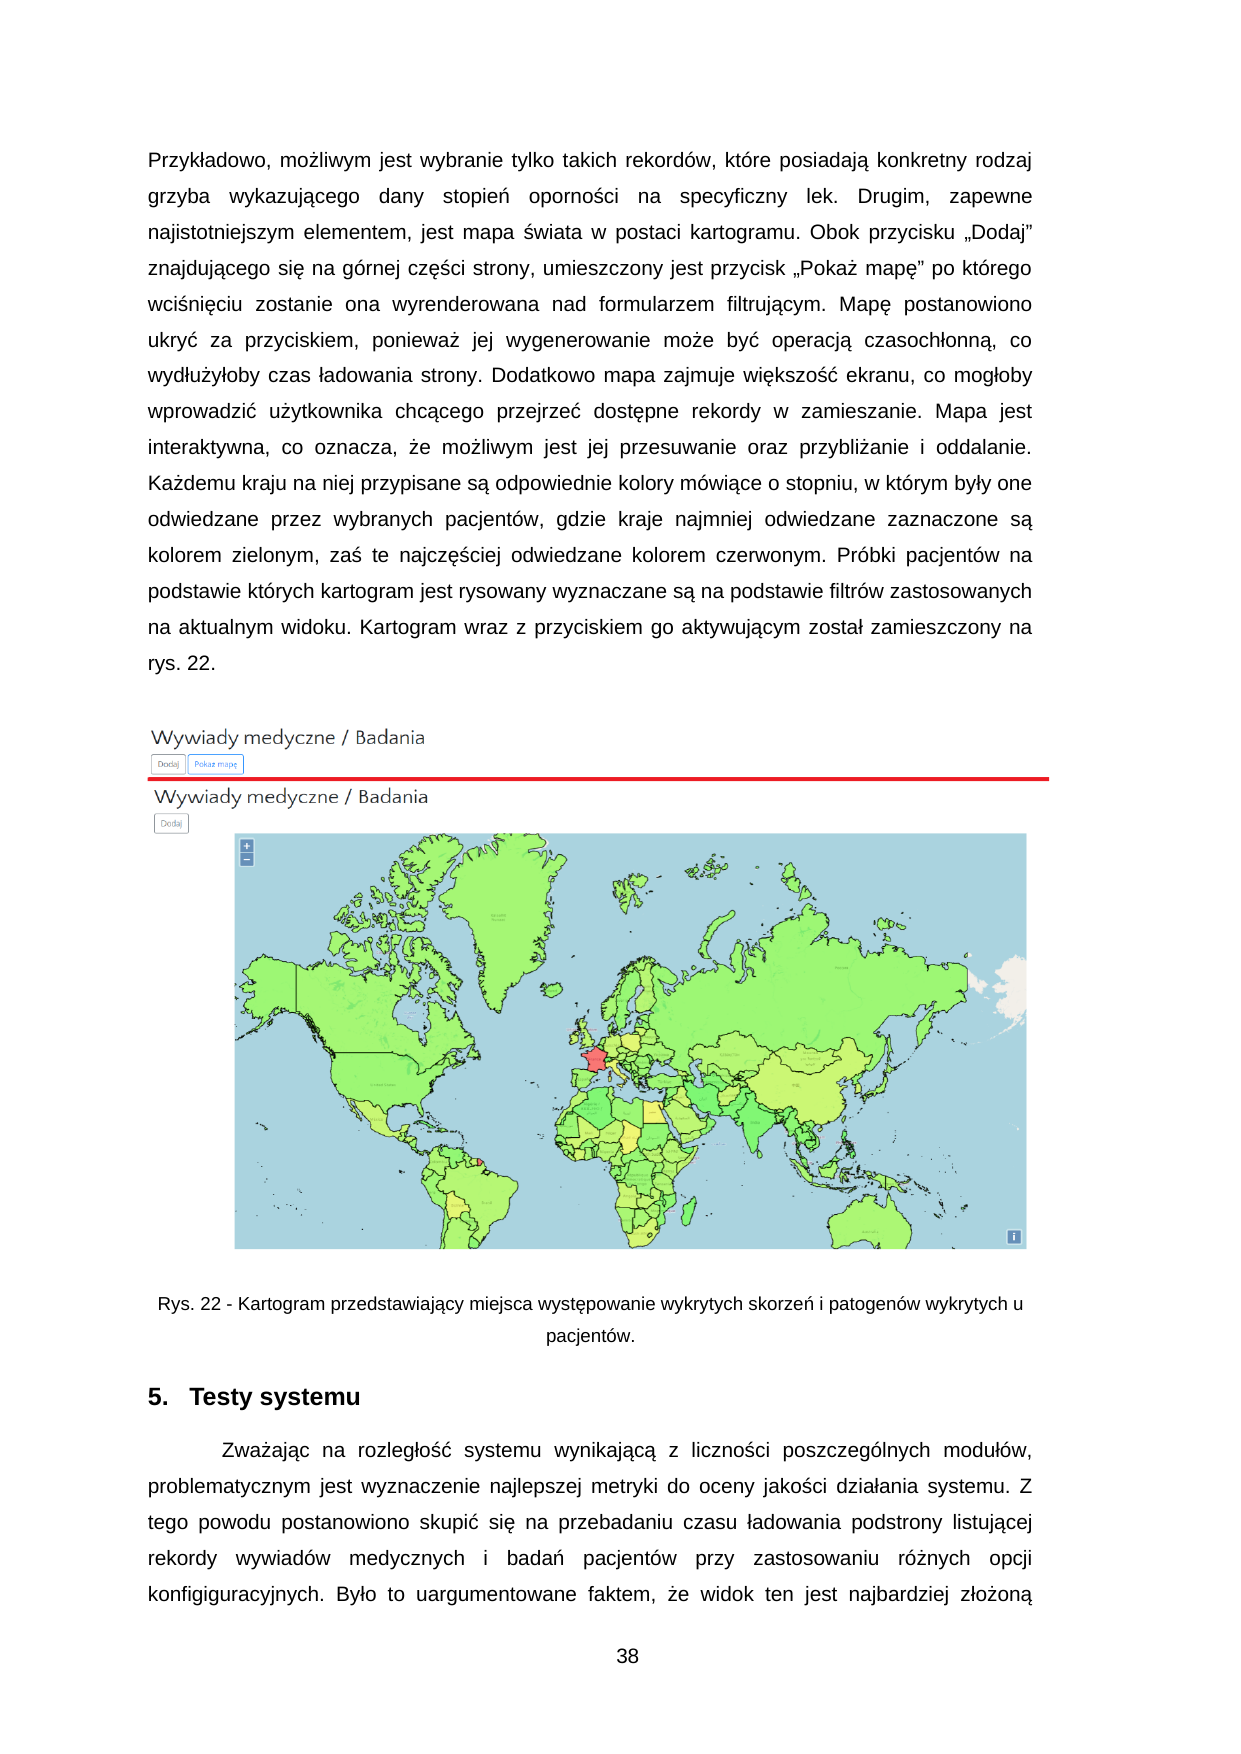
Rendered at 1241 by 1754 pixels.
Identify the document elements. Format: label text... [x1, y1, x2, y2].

text Rys. 22 - Kartogram przedstawiający miejsca występowanie wykrytych skorzeń i patogenów wykrytych u pacjentów. [148, 1293, 1033, 1347]
picture [147, 722, 1050, 1256]
subtitle Testy systemu [148, 1382, 1033, 1411]
